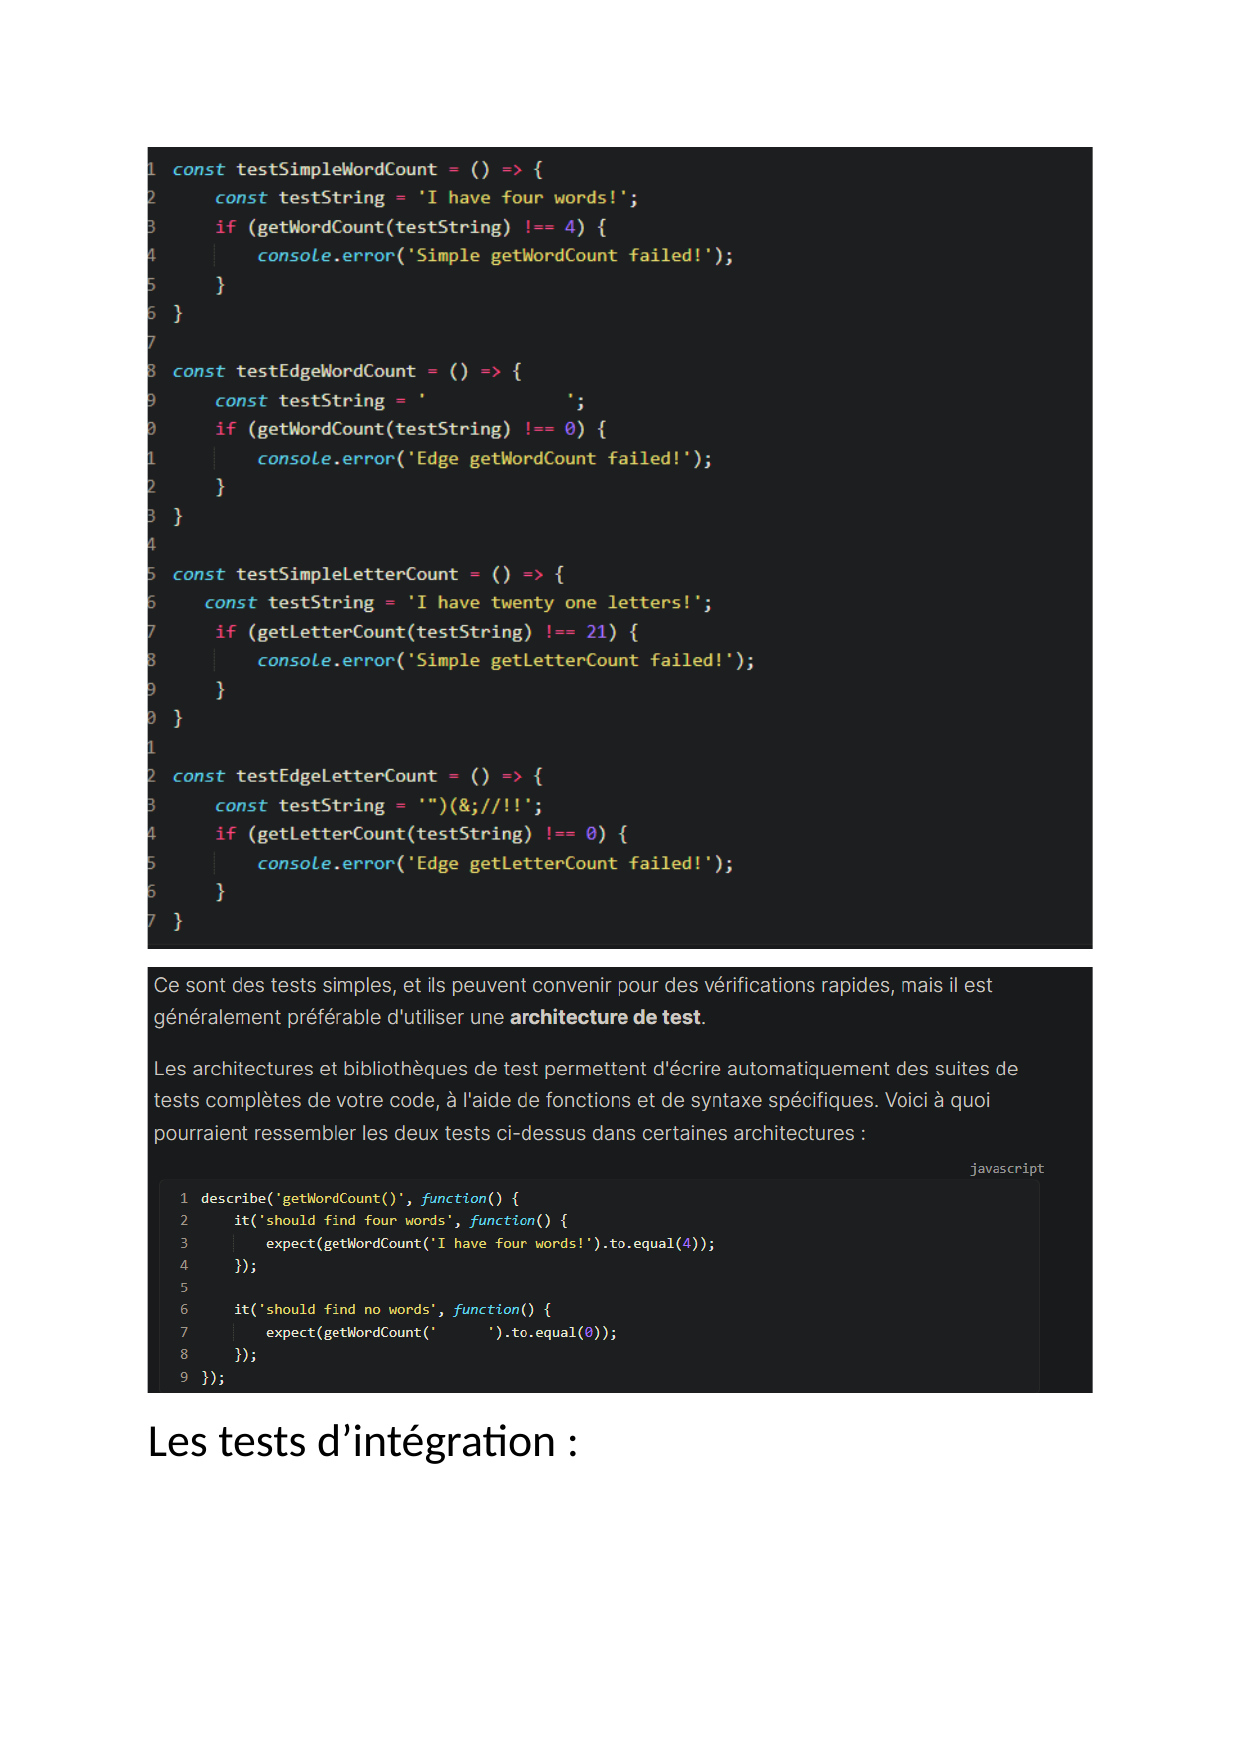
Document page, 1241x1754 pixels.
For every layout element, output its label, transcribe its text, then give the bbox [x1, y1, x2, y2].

text Les tests d’intégration : [148, 1412, 1093, 1467]
picture [147, 147, 1093, 949]
picture [147, 967, 1093, 1393]
